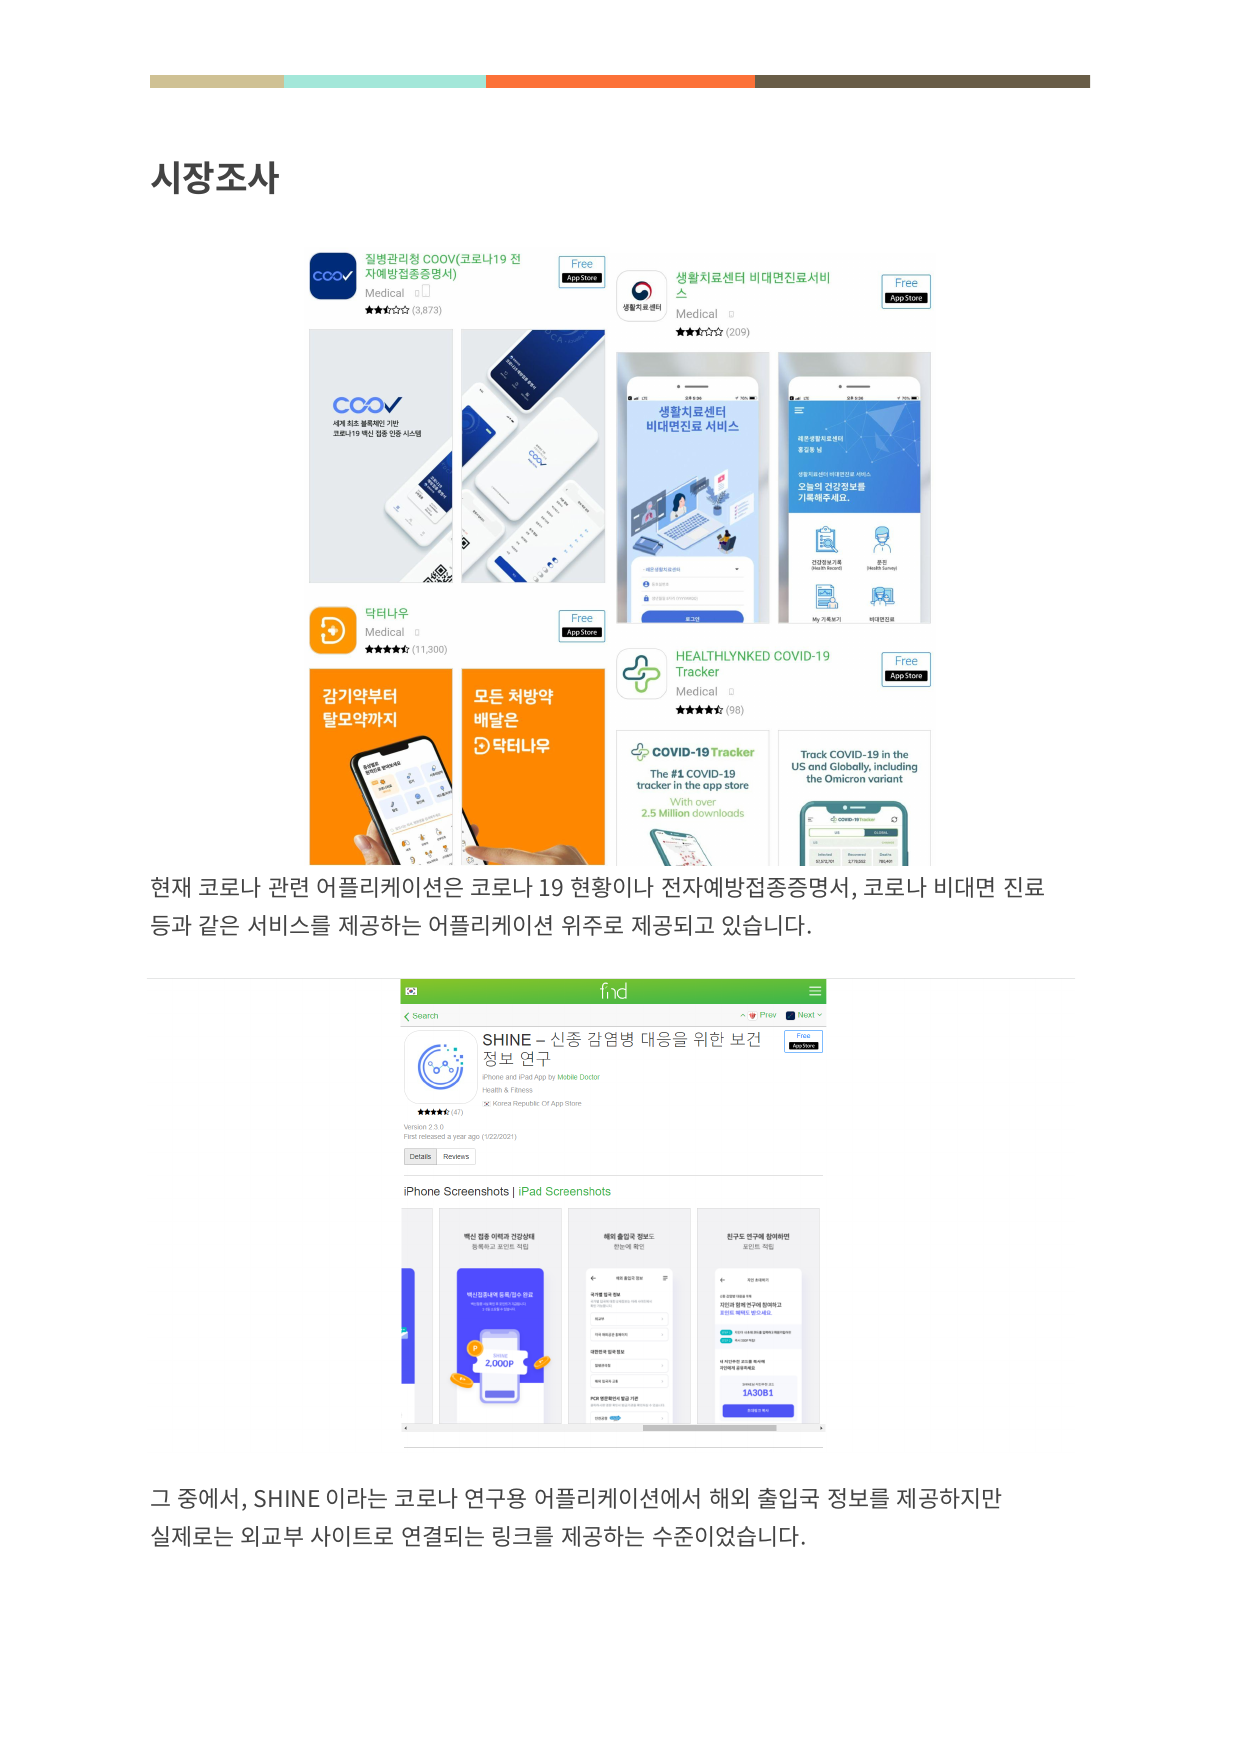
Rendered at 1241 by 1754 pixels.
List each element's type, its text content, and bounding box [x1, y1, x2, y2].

picture [303, 247, 937, 866]
text 실제로는 외교부 사이트로 연결되는 링크를 제공하는 수준이었습니다. [150, 1519, 1090, 1552]
text 시장조사 [150, 150, 1090, 201]
text 현재 코로나 관련 어플리케이션은 코로나19 현황이나 전자예방접종증명서, 코로나 비대면 진료 등과 같은 서비스를 제공하는 어플리케이션 위주로 제공되고 있습니다. [150, 869, 1090, 941]
picture [150, 75, 1091, 88]
picture [146, 978, 1075, 1453]
